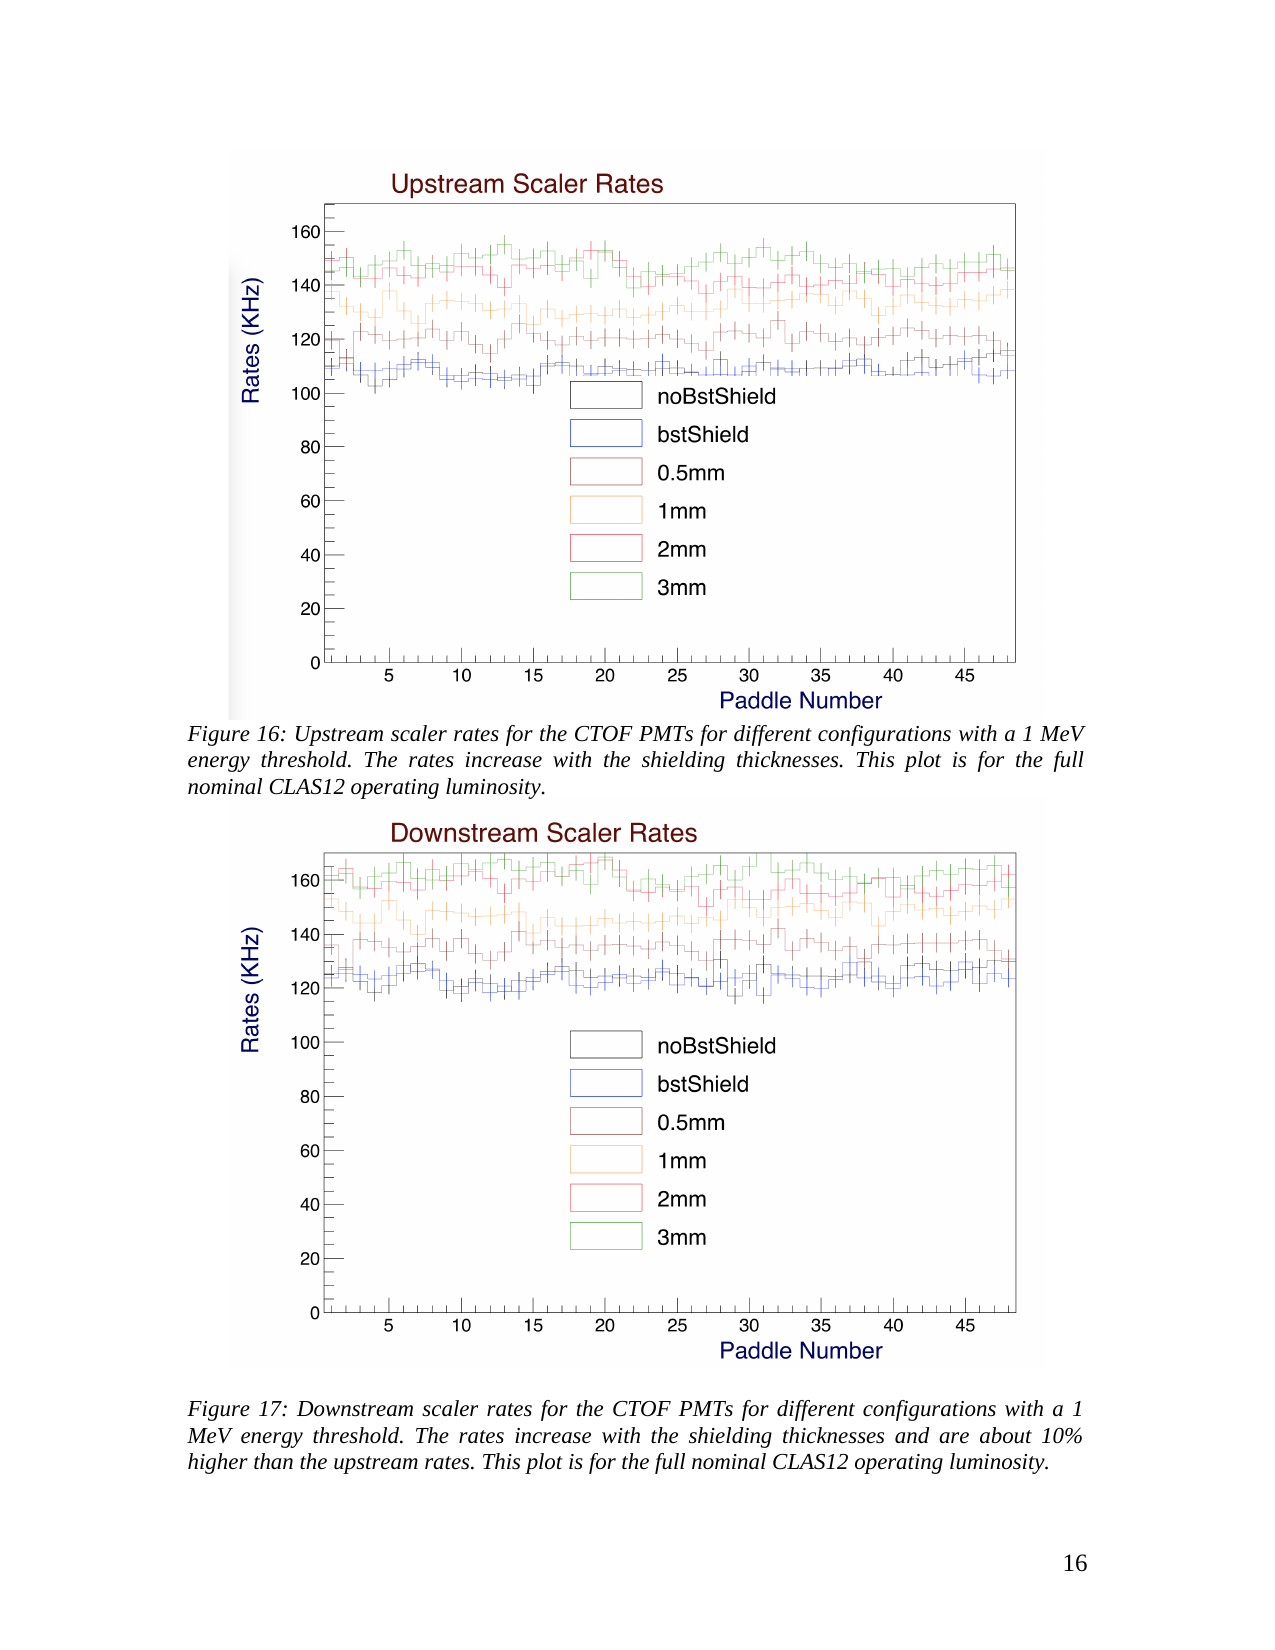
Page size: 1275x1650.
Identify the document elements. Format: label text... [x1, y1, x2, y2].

picture [228, 150, 1047, 720]
picture [228, 799, 1047, 1369]
text Figure 17: Downstream scaler rates for the CTOF PMTs for different configurations with a 1 MeV energy threshold. The rates increase with the shielding thicknesses and are about 10% higher than the upstream rates. This plot is for the full nominal CLAS12 operating luminosity. [187, 1395, 1087, 1474]
text Figure 16: Upstream scaler rates for the CTOF PMTs for different configurations with a 1 MeV energy threshold. The rates increase with the shielding thicknesses. This plot is for the full nominal CLAS12 operating luminosity. [187, 720, 1087, 799]
